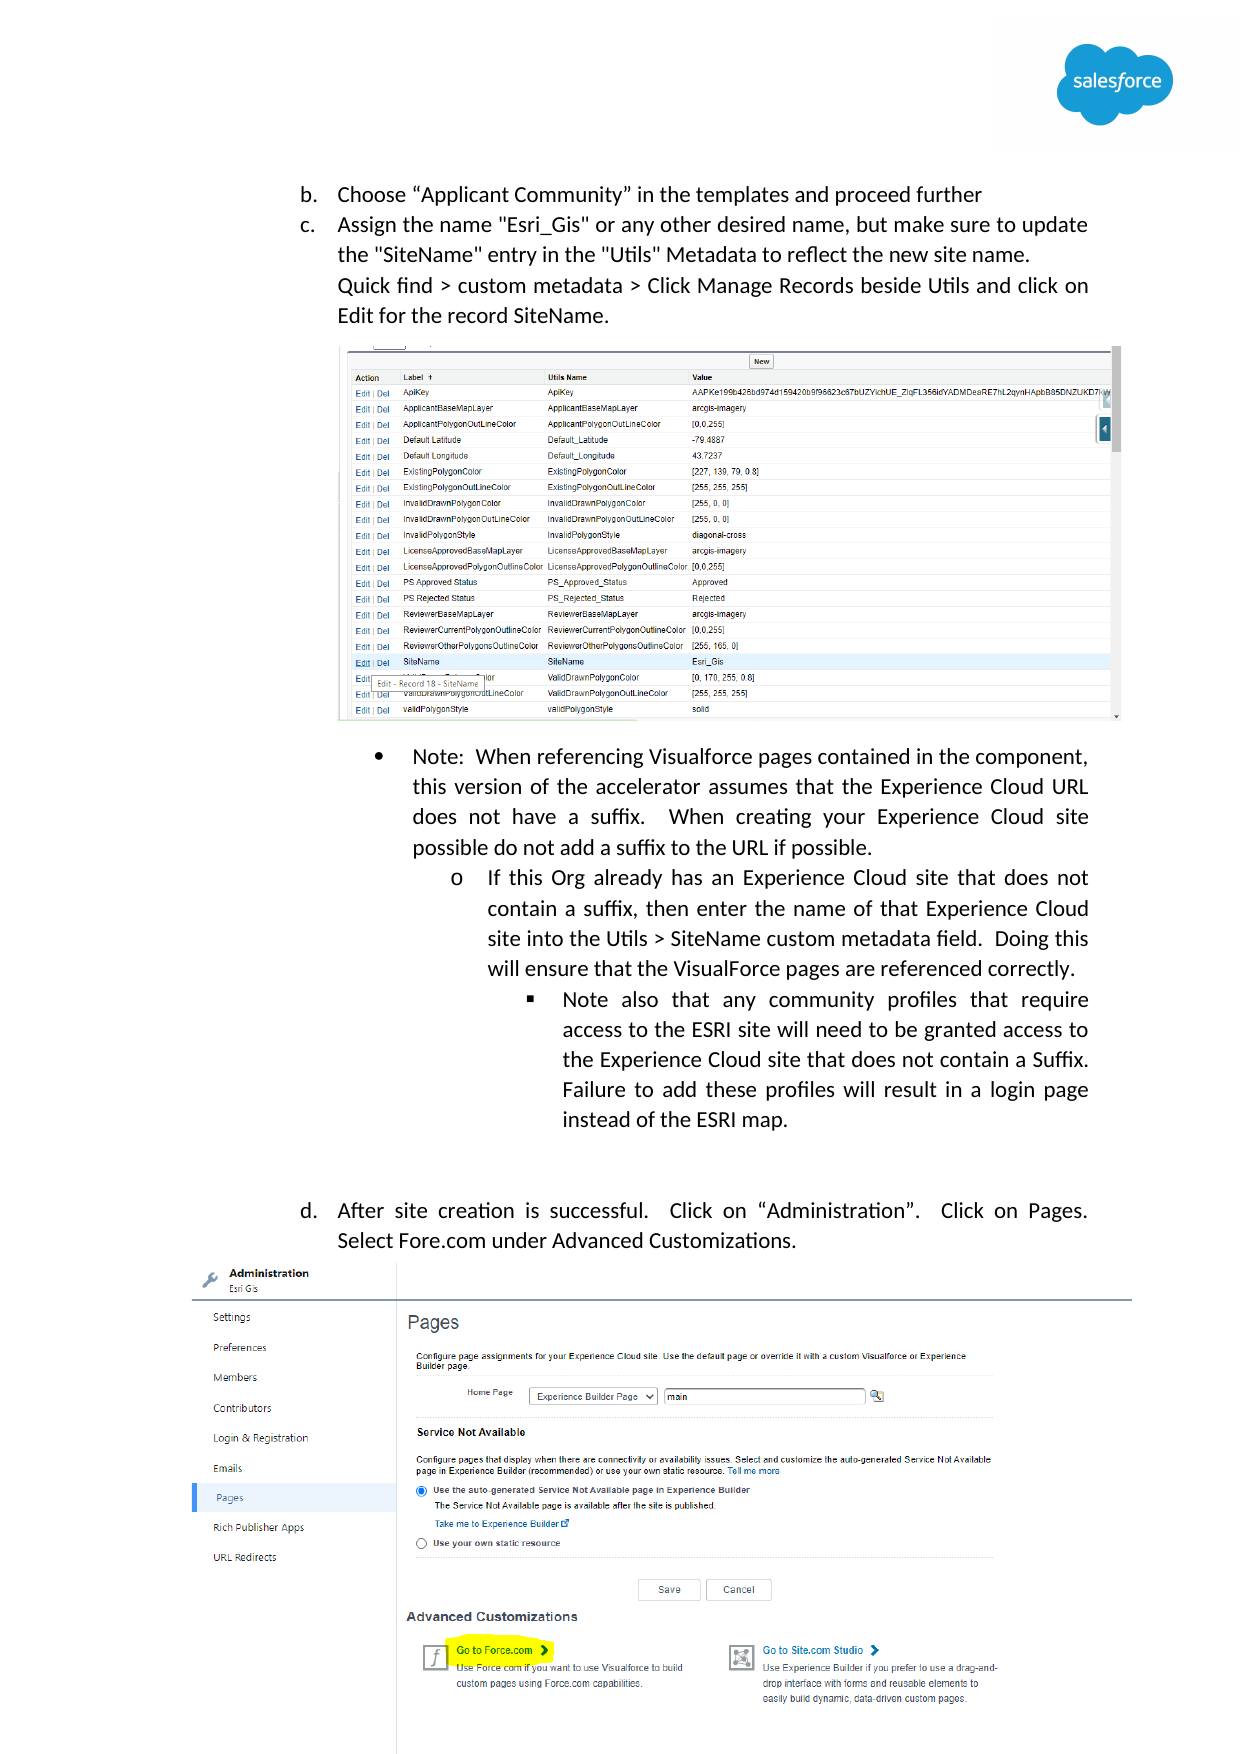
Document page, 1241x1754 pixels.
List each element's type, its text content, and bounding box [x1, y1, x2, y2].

text Quick find > custom metadata > Click Manage Records beside Utils and click on Edit for the record SiteName. [337, 271, 1090, 329]
picture [337, 346, 1122, 721]
list Assign the name "Esri_Gis" or any other desired name, but make sure to update the "SiteName" entry in the "Utils" Metadata to reflect the new site name. [300, 210, 1090, 269]
list Note also that any community profiles that require access to the ESRI site will need to be granted access to the Experience Cloud site that does not contain a Suffix. Failure to add these profiles will result in a login page instead of the ESRI map. [525, 985, 1090, 1134]
list Note: When referencing Visualforce pages contained in the component, this version of the accelerator assumes that the Experience Cloud URL does not have a suffix. When creating your Experience Cloud site possible do not add a suffix to the URL if possible. [375, 721, 1090, 861]
picture [990, 14, 1240, 155]
list Choose “Applicant Community” in the templates and proceed further [300, 180, 1090, 208]
list After site creation is successful. Click on “Administration”. Click on Pages. Select Fore.com under Advanced Customizations. [300, 1196, 1090, 1254]
picture [191, 1263, 1132, 1754]
list If this Org already has an Experience Cloud site that does not contain a suffix, then enter the name of that Experience Cloud site into the Utils > SiteName custom metadata field. Doing this will ensure that the VisualForce pages are referenced correctly. [450, 863, 1090, 983]
